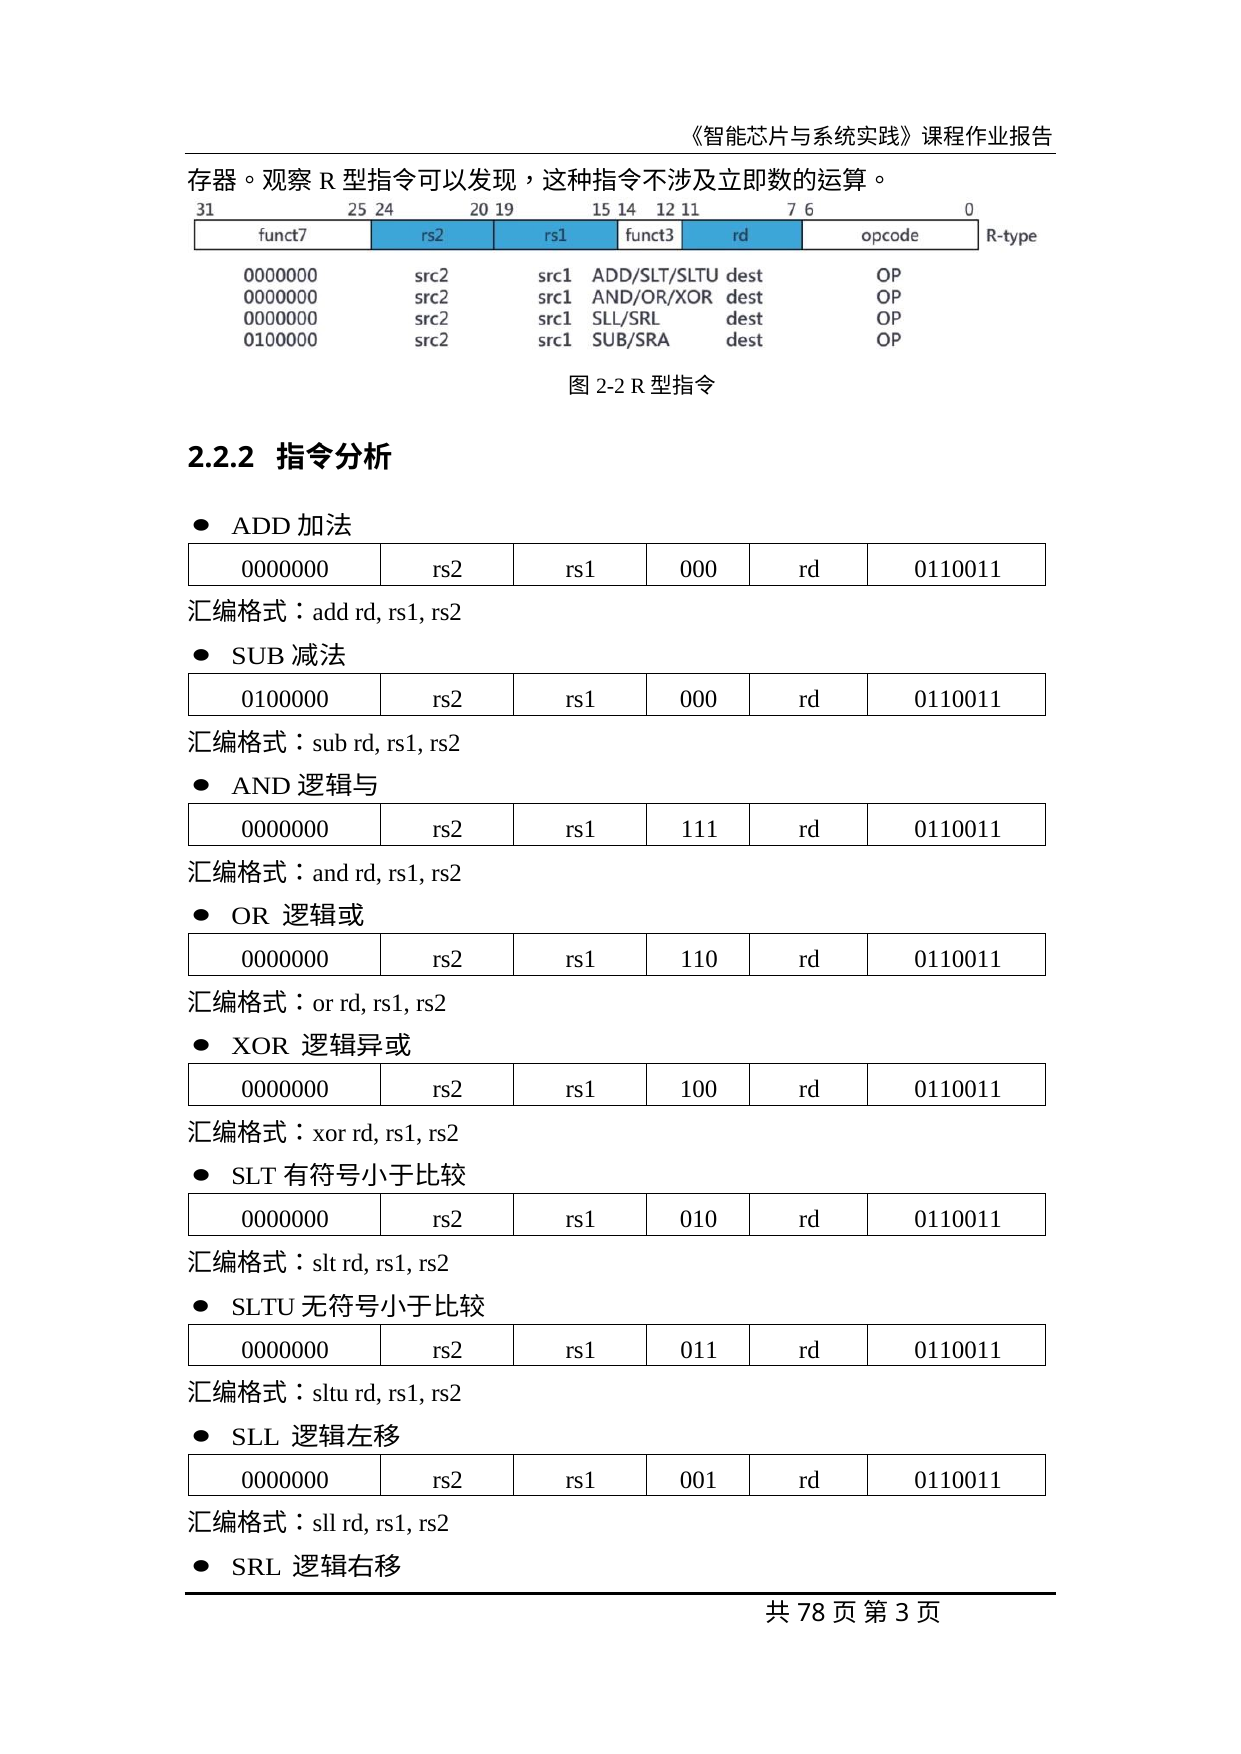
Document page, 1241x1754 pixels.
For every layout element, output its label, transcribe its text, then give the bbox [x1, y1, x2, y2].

table_header rs1 [514, 1064, 646, 1105]
text ⚫ OR 逻辑或 [187, 898, 1098, 932]
table_header rs1 [514, 1325, 646, 1365]
table_header rs2 [381, 1064, 513, 1105]
table_header rs1 [514, 804, 646, 845]
table_header rs2 [381, 1455, 513, 1495]
table_header rd [750, 544, 867, 585]
table_header rs2 [381, 544, 513, 585]
text 汇编格式：slt rd, rs1, rs2 [187, 1244, 1098, 1278]
table_header rs2 [381, 1194, 513, 1235]
text 汇编格式：and rd, rs1, rs2 [187, 854, 1098, 888]
table_header 0110011 [868, 1325, 1045, 1365]
table_header rs1 [514, 1194, 646, 1235]
table_header 0110011 [868, 934, 1045, 975]
table_header 001 [647, 1455, 749, 1495]
table_header rd [750, 1064, 867, 1105]
table_header 111 [647, 804, 749, 845]
table_header 0110011 [868, 1064, 1045, 1105]
table_header 000 [647, 544, 749, 585]
table_header 100 [647, 1064, 749, 1105]
table_header 0000000 [189, 1455, 380, 1495]
text 汇编格式：xor rd, rs1, rs2 [187, 1114, 1098, 1148]
table_header 0110011 [868, 804, 1045, 845]
table_header 0110011 [868, 674, 1045, 715]
table_header 0000000 [189, 804, 380, 845]
table_header 0000000 [189, 1325, 380, 1365]
table_header 0110011 [868, 1455, 1045, 1495]
table_header rd [750, 1455, 867, 1495]
table_header 0000000 [189, 1194, 380, 1235]
text ⚫ SLL 逻辑左移 [187, 1418, 1098, 1452]
table_header rs1 [514, 934, 646, 975]
table_header rd [750, 804, 867, 845]
table_header 0000000 [189, 1064, 380, 1105]
text 存器。观察 R 型指令可以发现，这种指令不涉及立即数的运算。 [187, 163, 1098, 197]
table_header 0110011 [868, 1194, 1045, 1235]
text ⚫ SRL 逻辑右移 [187, 1548, 1098, 1582]
table_header 000 [647, 674, 749, 715]
table_header rs1 [514, 1455, 646, 1495]
text 汇编格式：sub rd, rs1, rs2 [187, 724, 1098, 758]
text 汇编格式：add rd, rs1, rs2 [187, 594, 1098, 628]
table_header rd [750, 934, 867, 975]
subtitle 指令分析 [187, 437, 1098, 476]
text ⚫ AND 逻辑与 [187, 768, 1098, 802]
text ⚫ SLT 有符号小于比较 [187, 1158, 1098, 1192]
text 汇编格式：sltu rd, rs1, rs2 [187, 1374, 1098, 1409]
table_header rs2 [381, 804, 513, 845]
table_header rs2 [381, 674, 513, 715]
table_header 0110011 [868, 544, 1045, 585]
text 汇编格式：sll rd, rs1, rs2 [187, 1505, 1098, 1539]
table_header 0000000 [189, 544, 380, 585]
table_header 011 [647, 1325, 749, 1365]
table_header rs2 [381, 1325, 513, 1365]
table_header 110 [647, 934, 749, 975]
table_header rd [750, 674, 867, 715]
text ⚫ XOR 逻辑异或 [187, 1028, 1098, 1062]
table_header rd [750, 1325, 867, 1365]
table_header 0100000 [189, 674, 380, 715]
table_header rs2 [381, 934, 513, 975]
table_header rs1 [514, 674, 646, 715]
picture [187, 197, 1041, 350]
table_header rd [750, 1194, 867, 1235]
table_header 010 [647, 1194, 749, 1235]
text ⚫ SUB 减法 [187, 638, 1098, 672]
text 汇编格式：or rd, rs1, rs2 [187, 984, 1098, 1018]
text ⚫ SLTU 无符号小于比较 [187, 1288, 1098, 1322]
table_header rs1 [514, 544, 646, 585]
table_header 0000000 [189, 934, 380, 975]
text ⚫ ADD 加法 [187, 508, 1098, 542]
